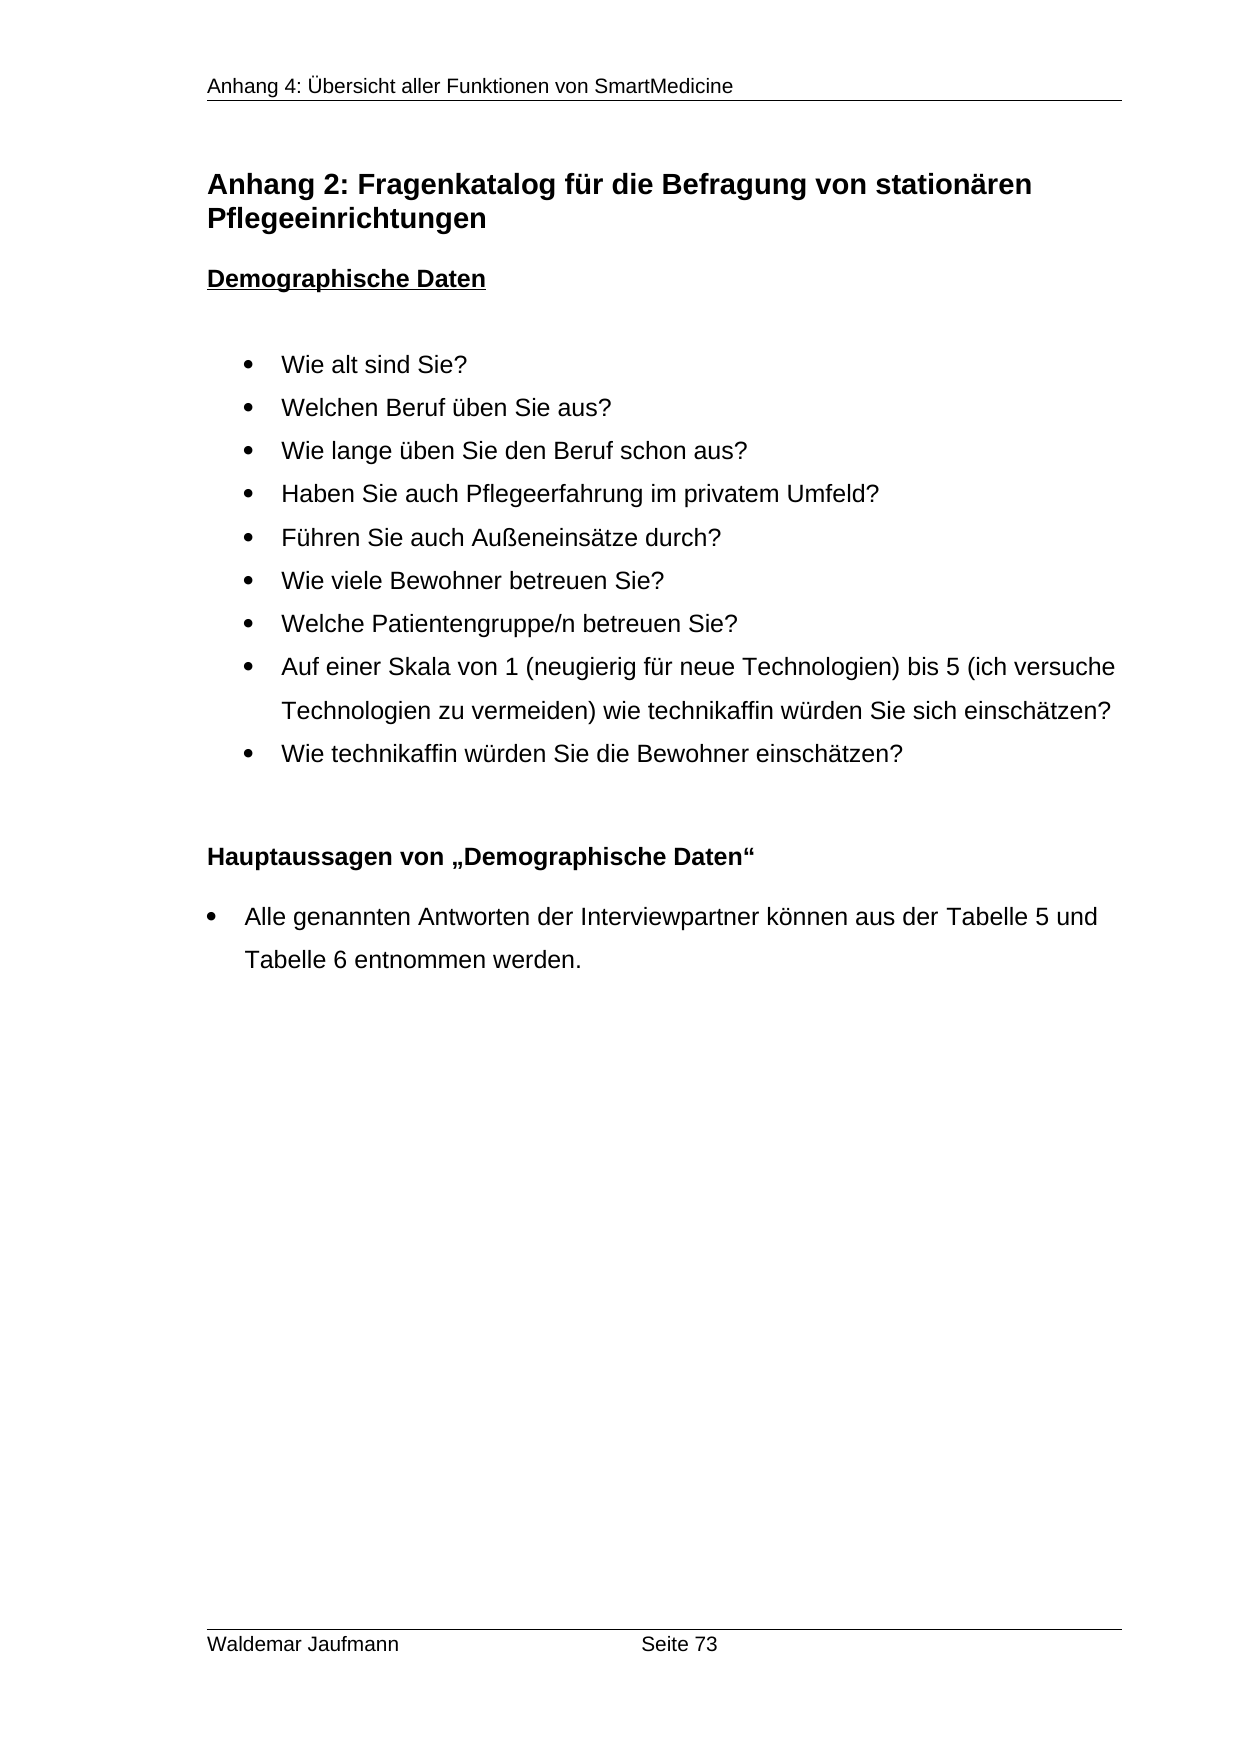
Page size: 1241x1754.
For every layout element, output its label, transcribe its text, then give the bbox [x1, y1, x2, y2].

list Wie viele Bewohner betreuen Sie? [244, 566, 1122, 595]
list Haben Sie auch Pflegeerfahrung im privatem Umfeld? [244, 479, 1122, 508]
list Führen Sie auch Außeneinsätze durch? [244, 523, 1122, 552]
text Demographische Daten [207, 263, 1122, 292]
list Welche Patientengruppe/n betreuen Sie? [244, 609, 1122, 638]
list Wie technikaffin würden Sie die Bewohner einschätzen? [244, 739, 1122, 768]
list Welchen Beruf üben Sie aus? [244, 393, 1122, 422]
list Wie alt sind Sie? [244, 350, 1122, 379]
subtitle Anhang 2: Fragenkatalog für die Befragung von stationären Pflegeeinrichtungen [207, 168, 1122, 235]
list Wie lange üben Sie den Beruf schon aus? [244, 436, 1122, 465]
text Hauptaussagen von „Demographische Daten“ [207, 842, 1122, 871]
list Alle genannten Antworten der Interviewpartner können aus der Tabelle 5 und Tabelle 6 entnommen werden. [207, 902, 1122, 973]
list Auf einer Skala von 1 (neugierig für neue Technologien) bis 5 (ich versuche Technologien zu vermeiden) wie technikaffin würden Sie sich einschätzen? [244, 652, 1122, 724]
